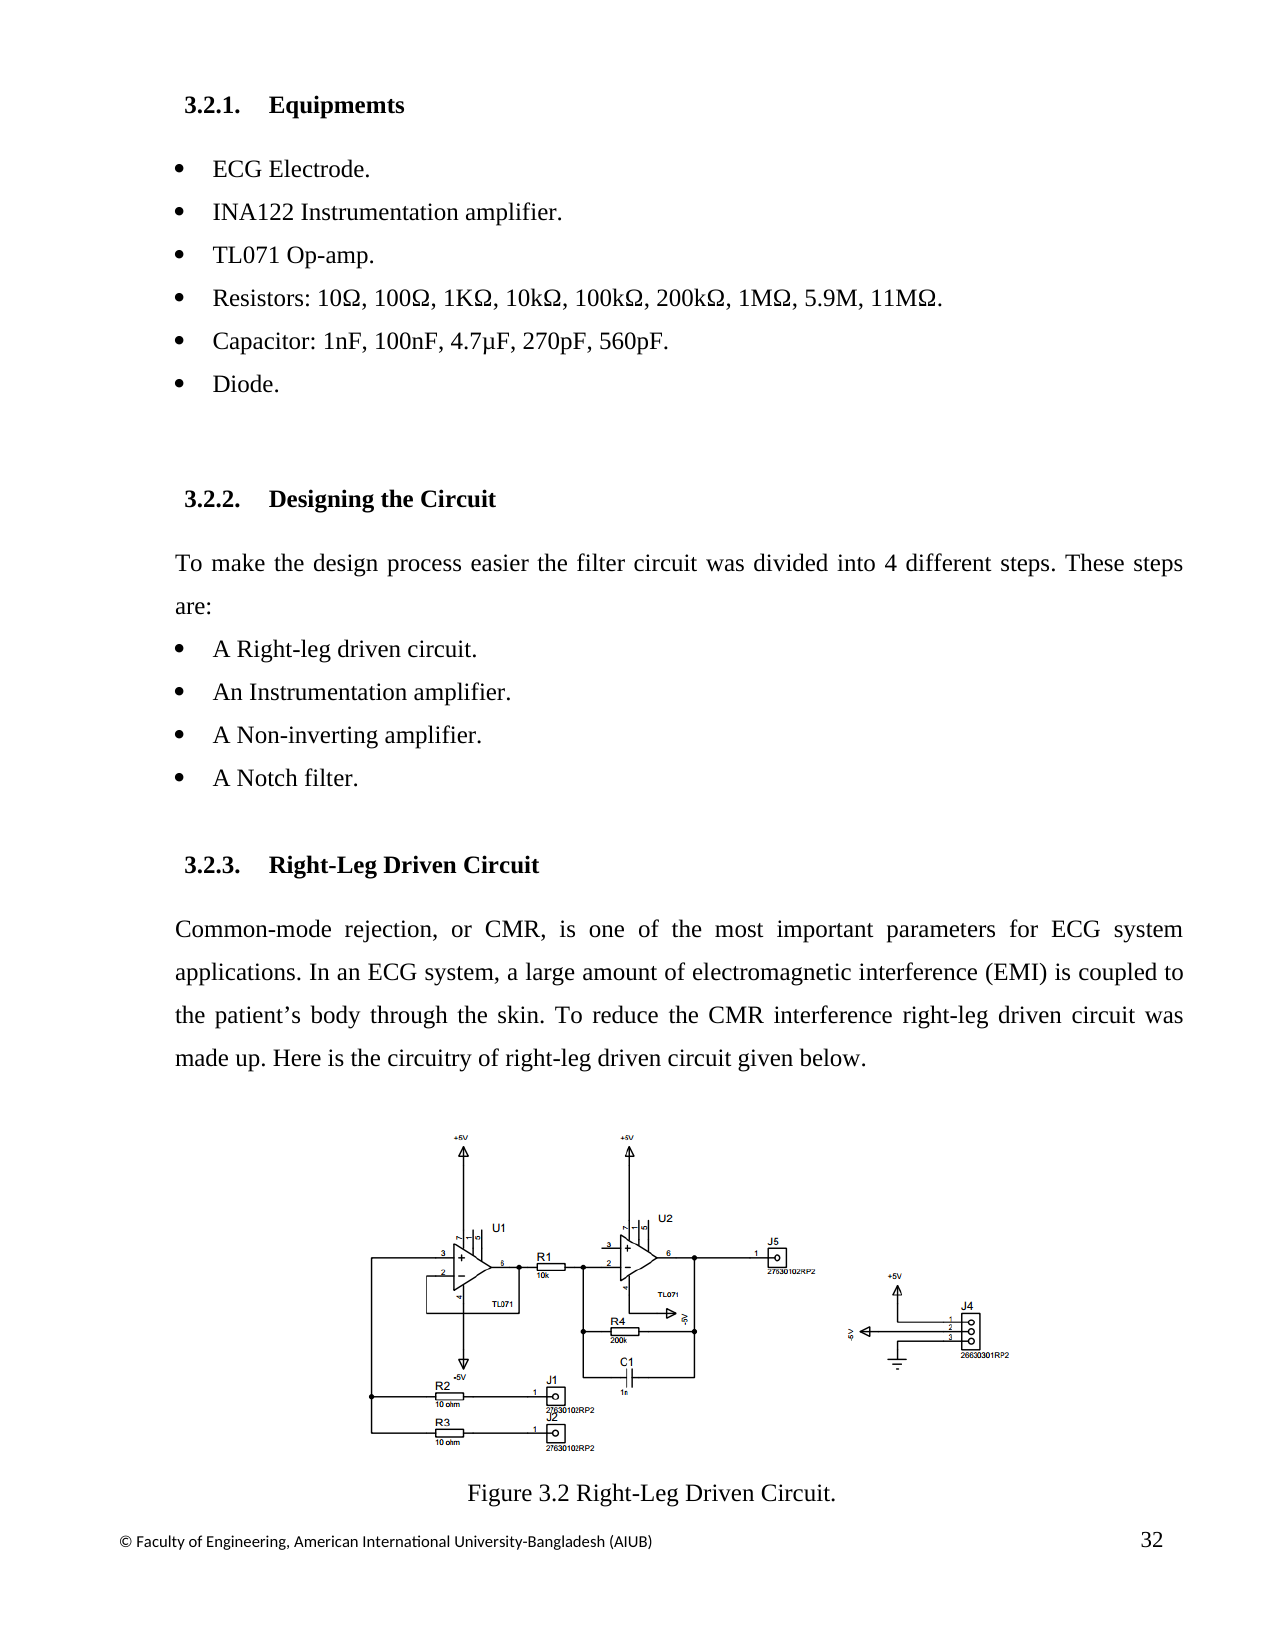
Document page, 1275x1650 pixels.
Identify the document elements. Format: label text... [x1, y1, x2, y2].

list An Instrumentation amplifier. [175, 677, 1185, 706]
list A Non-inverting amplifier. [175, 720, 1185, 749]
list Resistors: 10Ω, 100Ω, 1KΩ, 10kΩ, 100kΩ, 200kΩ, 1MΩ, 5.9M, 11MΩ. [175, 283, 1185, 312]
list Right-Leg Driven Circuit [184, 850, 1185, 878]
list INA122 Instrumentation amplifier. [175, 197, 1185, 226]
list Capacitor: 1nF, 100nF, 4.7µF, 270pF, 560pF. [175, 326, 1185, 355]
list Designing the Circuit [184, 484, 1185, 513]
picture [352, 1115, 1027, 1478]
list ECG Electrode. [175, 154, 1185, 183]
list TL071 Op-amp. [175, 240, 1185, 269]
list Equipmemts [184, 90, 1185, 119]
text Common-mode rejection, or CMR, is one of the most important parameters for ECG system applications. In an ECG system, a large amount of electromagnetic interference (EMI) is coupled to the patient’s body through the skin. To reduce the CMR interference right-leg driven circuit was made up. Here is the circuitry of right-leg driven circuit given below. [175, 914, 1185, 1072]
list Diode. [175, 369, 1185, 398]
list A Notch filter. [175, 763, 1185, 792]
list A Right-leg driven circuit. [175, 634, 1185, 663]
text Figure 3.2 Right-Leg Driven Circuit. [118, 1478, 1185, 1506]
text To make the design process easier the filter circuit was divided into 4 different steps. These steps are: [175, 548, 1185, 620]
